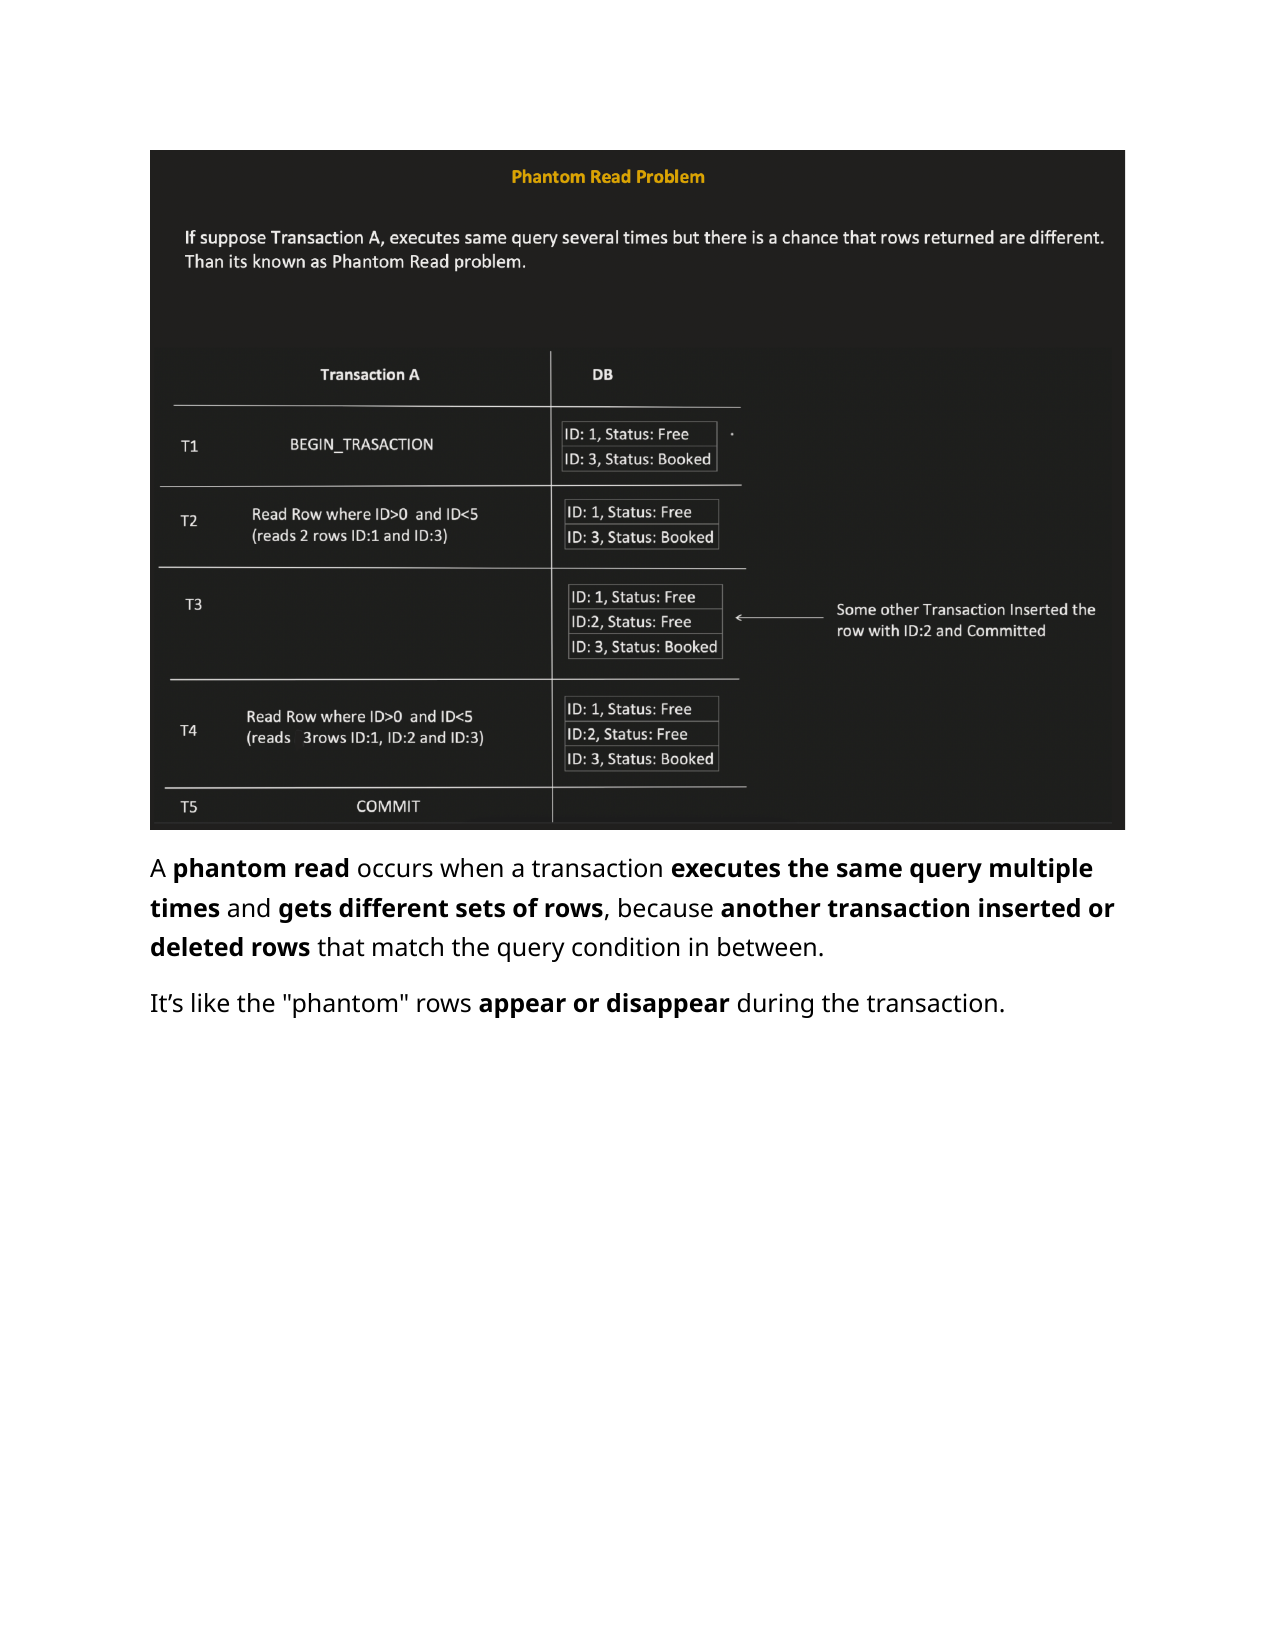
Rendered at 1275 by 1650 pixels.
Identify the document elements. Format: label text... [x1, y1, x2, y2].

picture [150, 150, 1125, 830]
text A phantom read occurs when a transaction executes the same query multiple times and gets different sets of rows, because another transaction inserted or deleted rows that match the query condition in between. [150, 851, 1125, 963]
text It’s like the "phantom" rows appear or disappear during the transaction. [150, 985, 1125, 1019]
